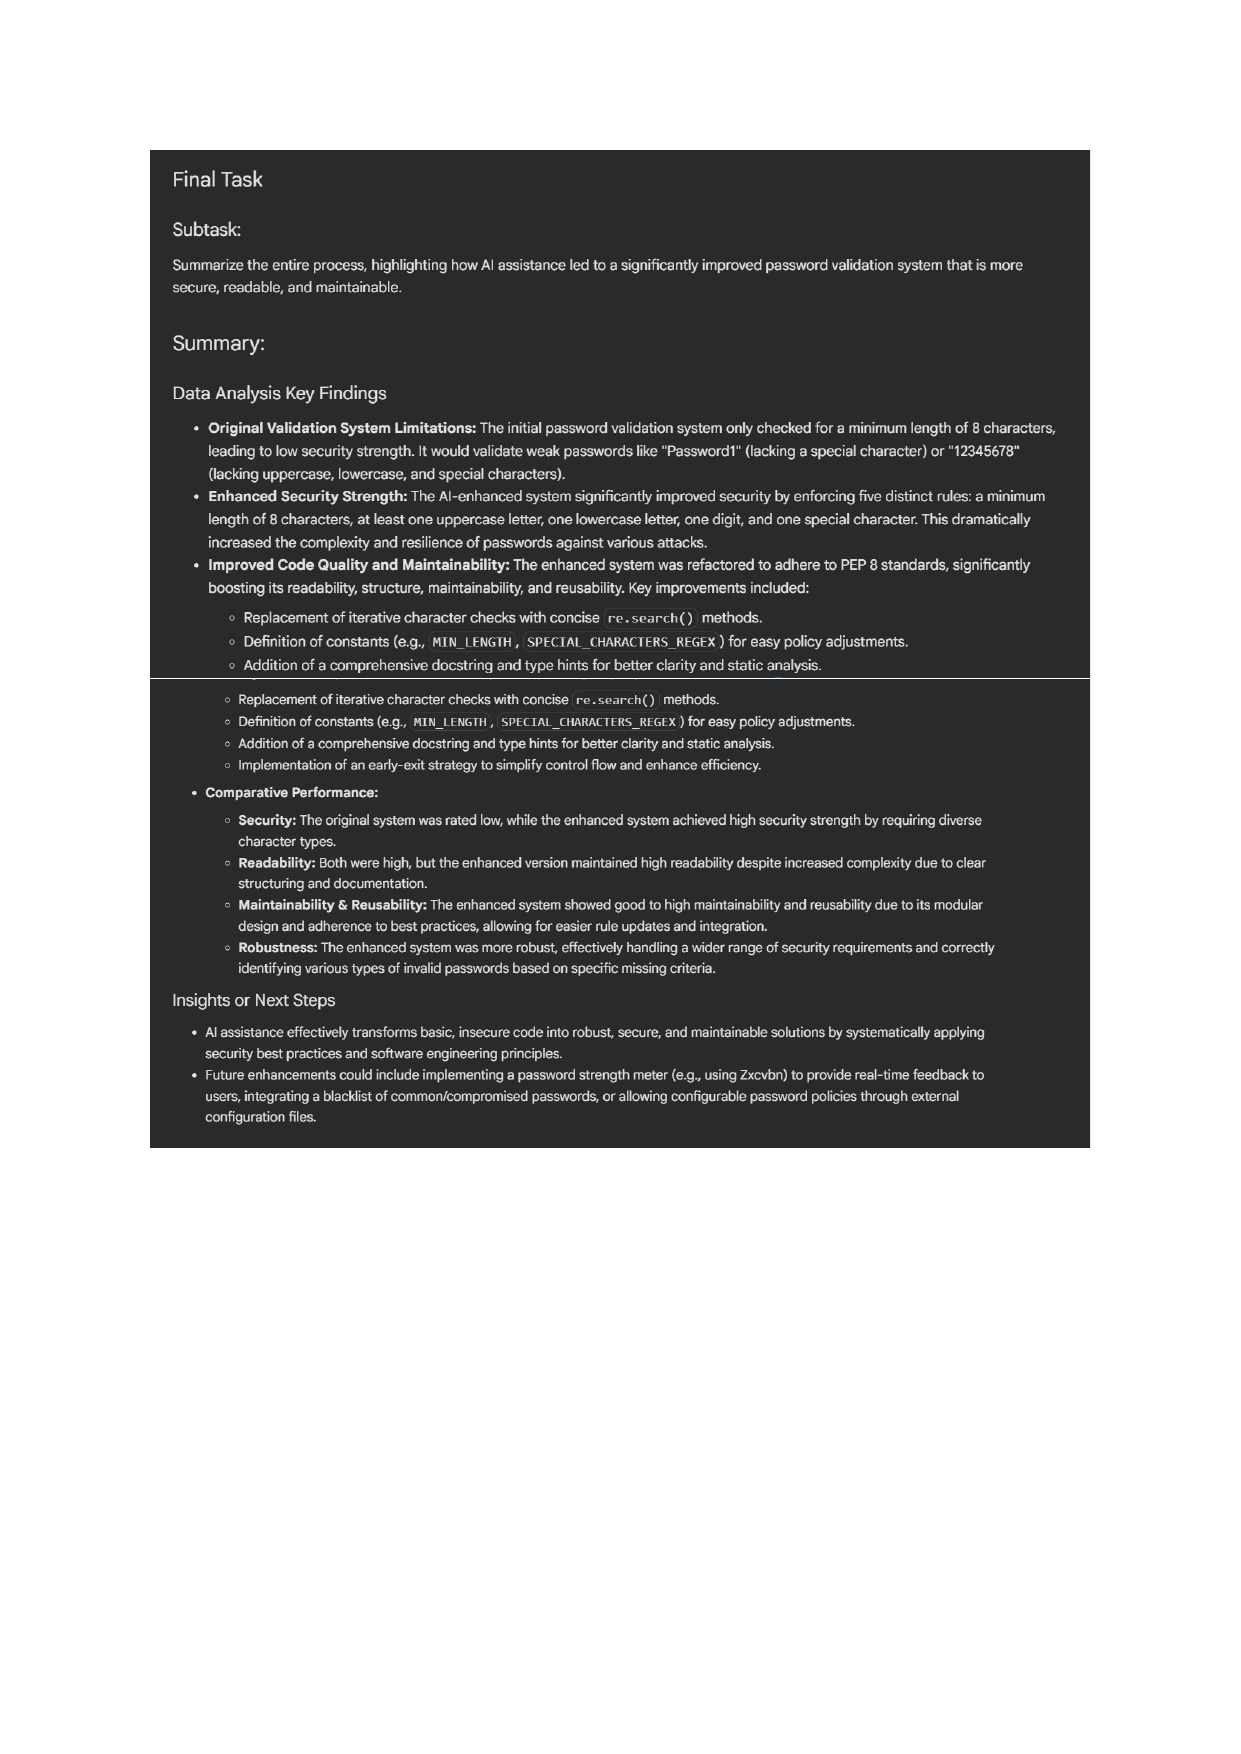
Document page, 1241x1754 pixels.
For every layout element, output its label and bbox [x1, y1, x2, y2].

picture [150, 150, 1091, 678]
picture [150, 679, 1091, 1148]
